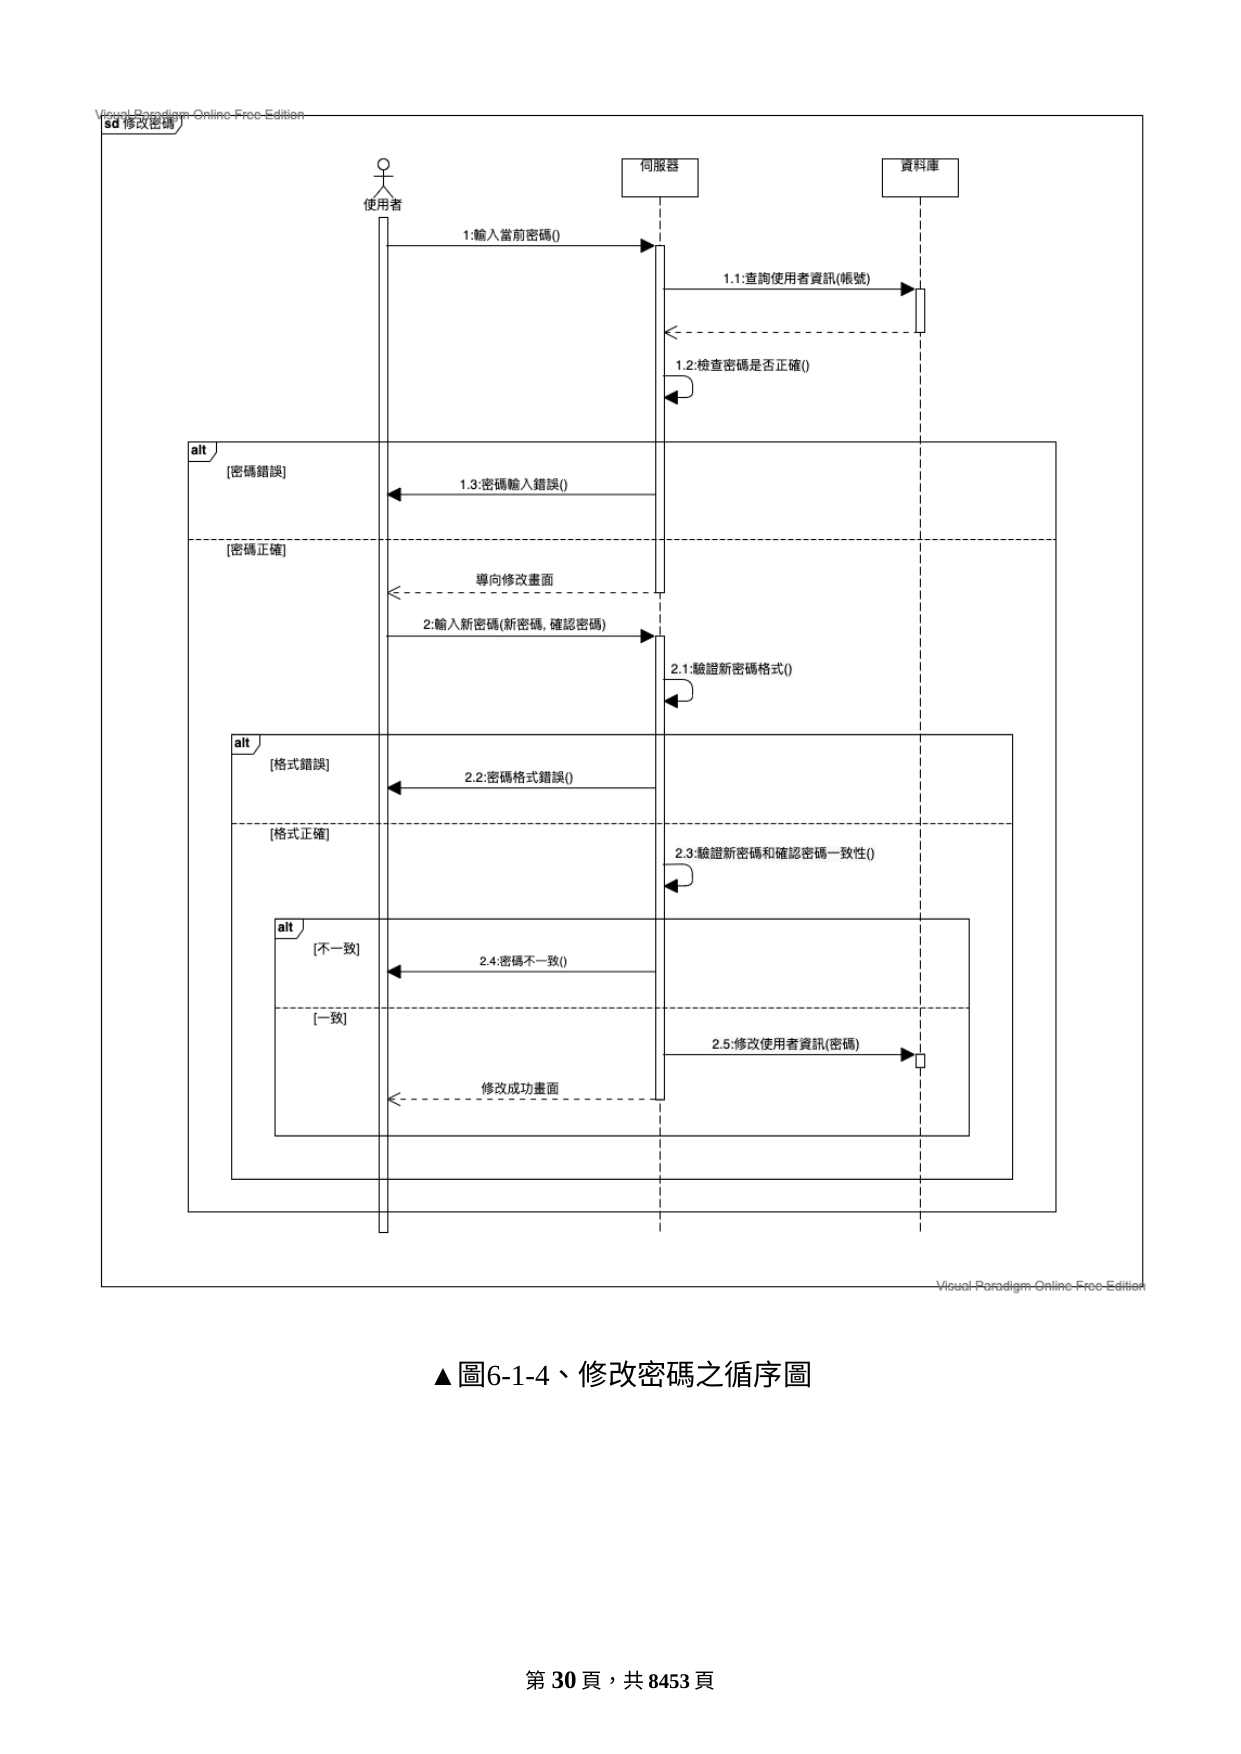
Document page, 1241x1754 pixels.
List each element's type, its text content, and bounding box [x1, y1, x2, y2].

picture [88, 102, 1152, 1296]
